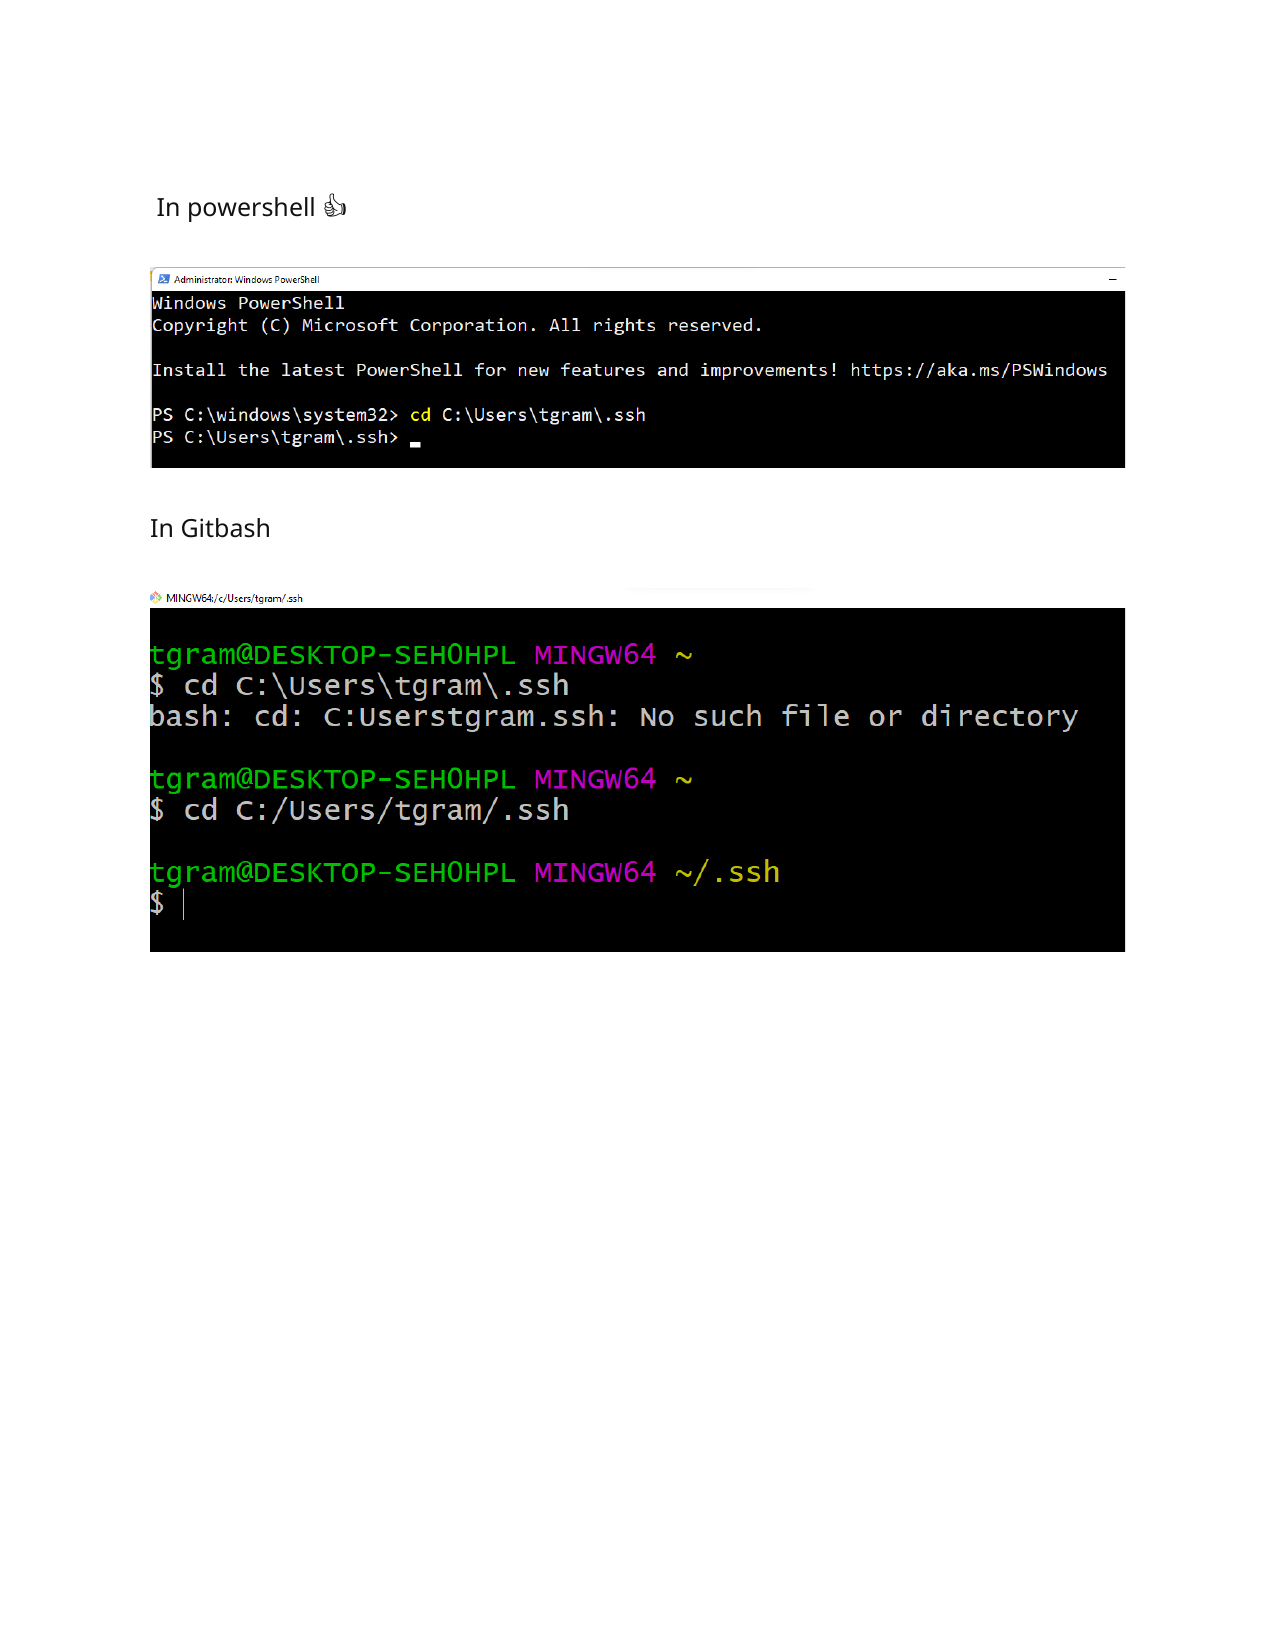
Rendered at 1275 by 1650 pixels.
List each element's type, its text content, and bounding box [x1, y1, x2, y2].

text In Gitbash [150, 511, 1125, 544]
text In powershell 👍 [150, 189, 1125, 223]
picture [150, 588, 1125, 952]
picture [150, 267, 1125, 468]
